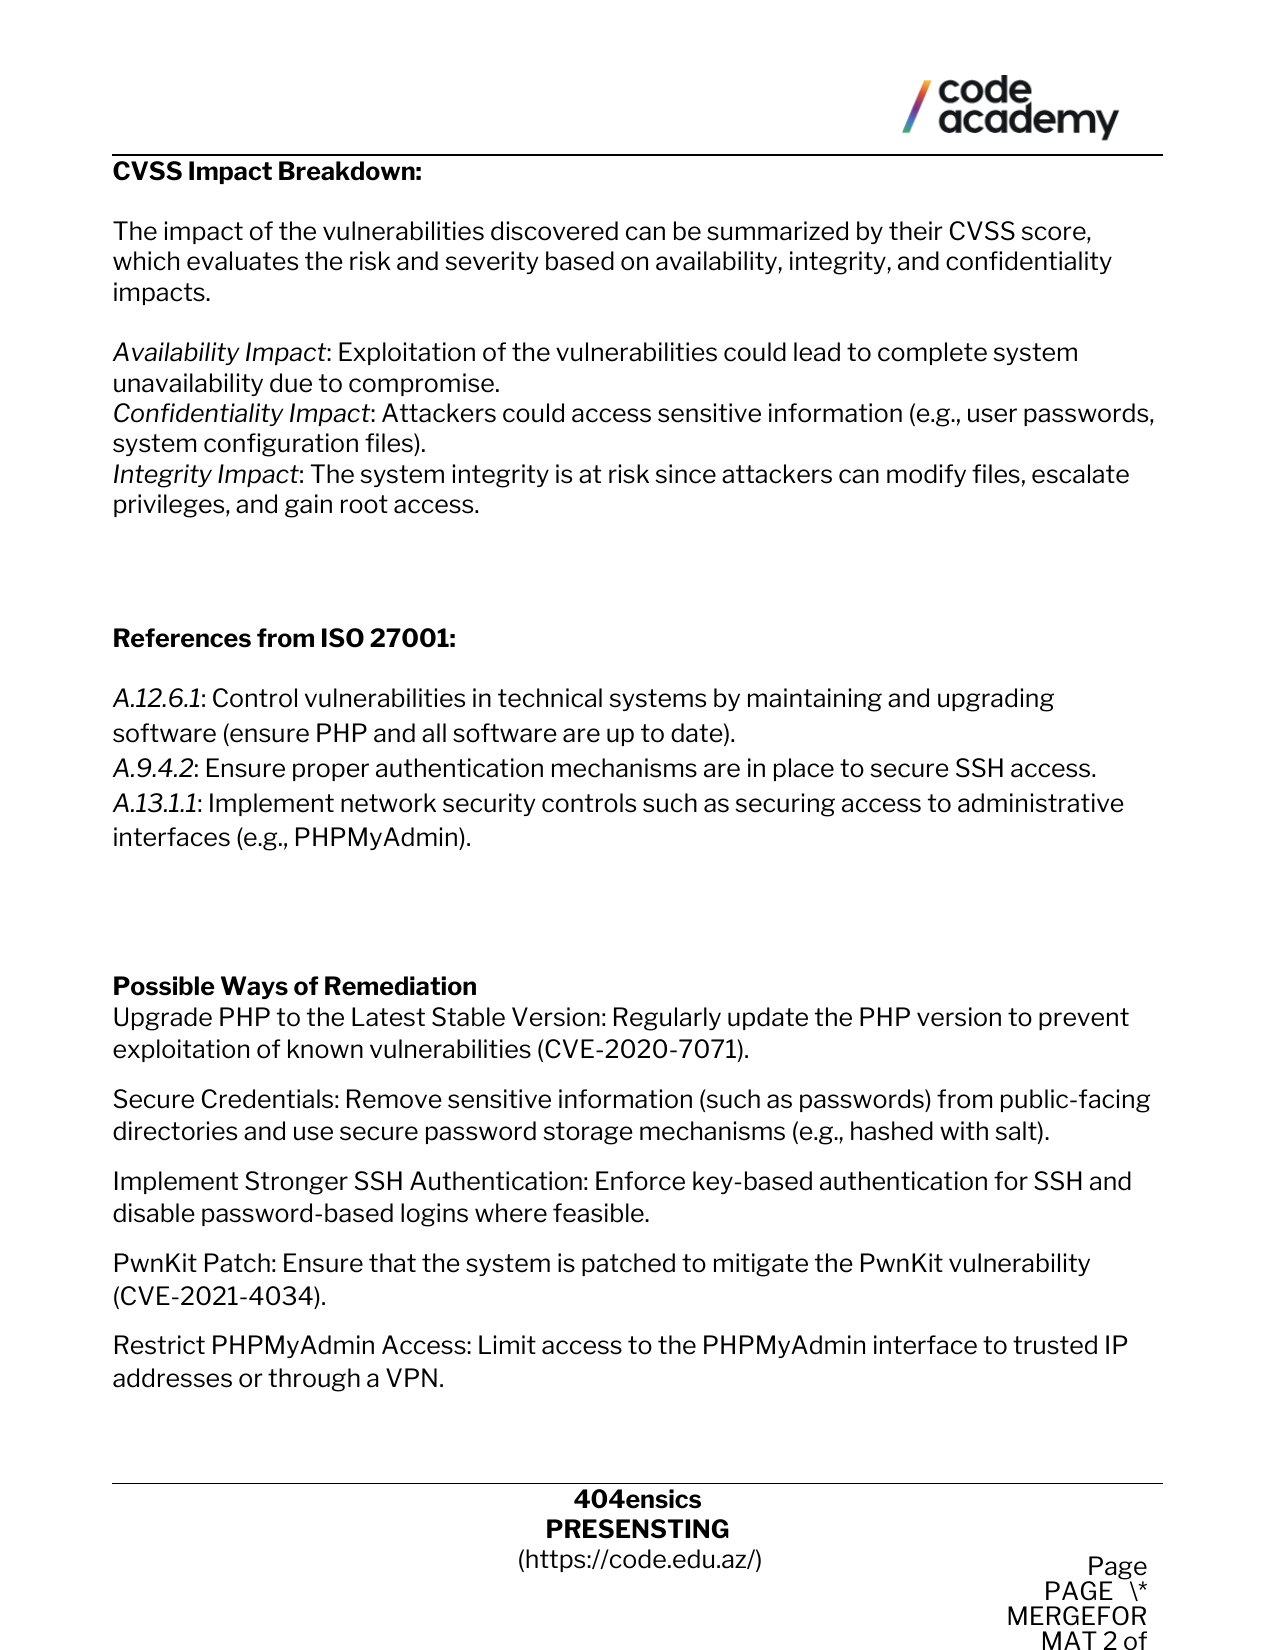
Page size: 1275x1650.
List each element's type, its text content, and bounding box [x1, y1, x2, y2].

text Upgrade PHP to the Latest Stable Version: Regularly update the PHP version to prevent exploitation of known vulnerabilities (CVE-2020-7071). [112, 1002, 1163, 1065]
text Availability Impact: Exploitation of the vulnerabilities could lead to complete system unavailability due to compromise. [112, 338, 1163, 398]
text A.9.4.2: Ensure proper authentication mechanisms are in place to secure SSH access. [112, 753, 1163, 783]
text A.13.1.1: Implement network security controls such as securing access to administrative interfaces (e.g., PHPMyAdmin). [112, 788, 1163, 853]
text PwnKit Patch: Ensure that the system is patched to mitigate the PwnKit vulnerability (CVE-2021-4034). [112, 1248, 1163, 1311]
subtitle Possible Ways of Remediation [112, 971, 1163, 1002]
text Restrict PHPMyAdmin Access: Limit access to the PHPMyAdmin interface to trusted IP addresses or through a VPN. [112, 1330, 1163, 1393]
picture [902, 75, 1163, 152]
text Secure Credentials: Remove sensitive information (such as passwords) from public-facing directories and use secure password storage mechanisms (e.g., hashed with salt). [112, 1084, 1163, 1147]
text The impact of the vulnerabilities discovered can be summarized by their CVSS score, which evaluates the risk and severity based on availability, integrity, and confidentiality impacts. [112, 216, 1163, 307]
subtitle References from ISO 27001: [112, 623, 1163, 653]
text Integrity Impact: The system integrity is at risk since attackers can modify files, escalate privileges, and gain root access. [112, 459, 1163, 519]
text A.12.6.1: Control vulnerabilities in technical systems by maintaining and upgrading software (ensure PHP and all software are up to date). [112, 683, 1163, 749]
text Implement Stronger SSH Authentication: Enforce key-based authentication for SSH and disable password-based logins where feasible. [112, 1166, 1163, 1229]
subtitle CVSS Impact Breakdown: [112, 156, 1163, 186]
text Confidentiality Impact: Attackers could access sensitive information (e.g., user passwords, system configuration files). [112, 398, 1163, 459]
